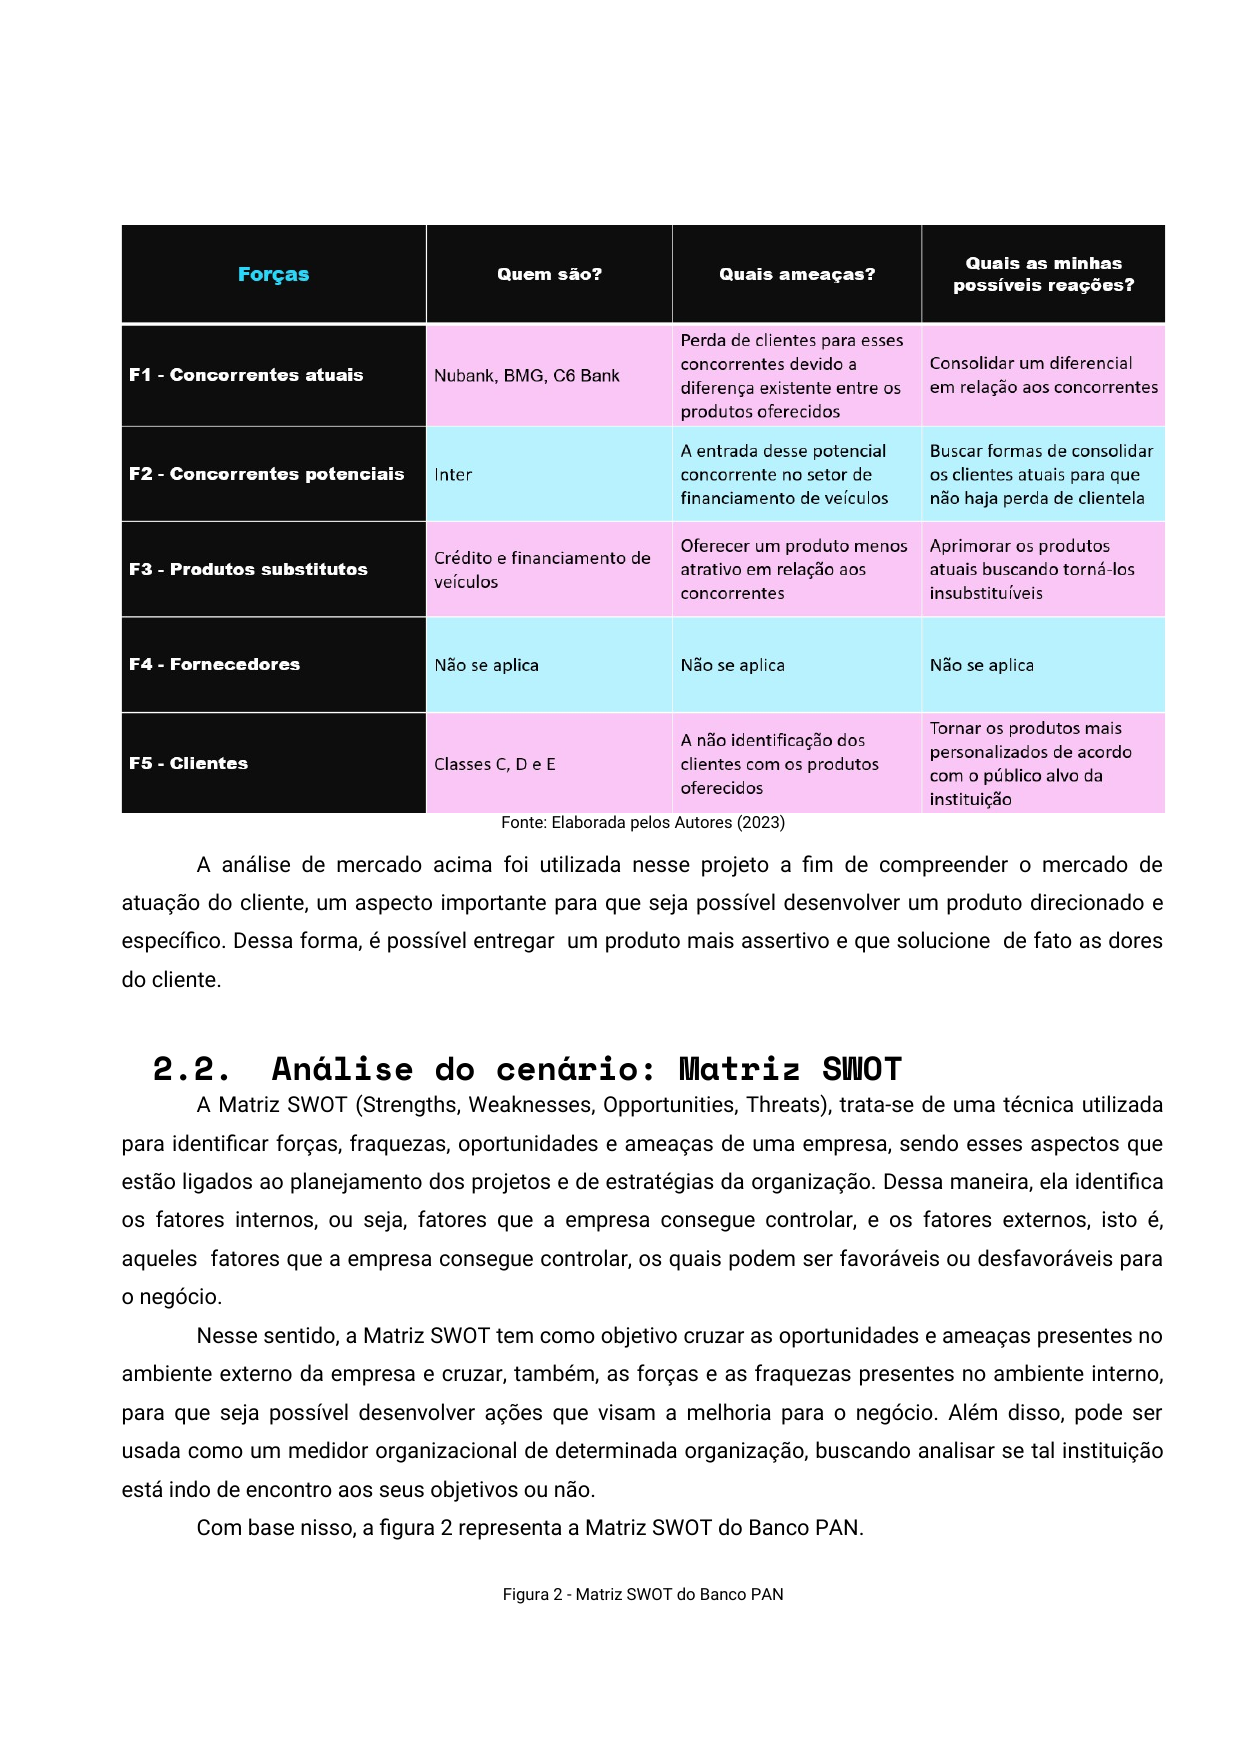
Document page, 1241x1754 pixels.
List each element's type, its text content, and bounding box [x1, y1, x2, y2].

text A Matriz SWOT (Strengths, Weaknesses, Opportunities, Threats), trata-se de uma técnica utilizada para identificar forças, fraquezas, oportunidades e ameaças de uma empresa, sendo esses aspectos que estão ligados ao planejamento dos projetos e de estratégias da organização. Dessa maneira, ela identifica os fatores internos, ou seja, fatores que a empresa consegue controlar, e os fatores externos, isto é, aqueles fatores que a empresa consegue controlar, os quais podem ser favoráveis ou desfavoráveis para o negócio. [121, 1092, 1165, 1310]
text A análise de mercado acima foi utilizada nesse projeto a fim de compreender o mercado de atuação do cliente, um aspecto importante para que seja possível desenvolver um produto direcionado e específico. Dessa forma, é possível entregar um produto mais assertivo e que solucione de fato as dores do cliente. [121, 852, 1165, 993]
subtitle Análise do cenário: Matriz SWOT [234, 1043, 1165, 1092]
text Com base nisso, a figura 2 representa a Matriz SWOT do Banco PAN. [121, 1515, 1165, 1541]
text Nesse sentido, a Matriz SWOT tem como objetivo cruzar as oportunidades e ameaças presentes no ambiente externo da empresa e cruzar, também, as forças e as fraquezas presentes no ambiente interno, para que seja possível desenvolver ações que visam a melhoria para o negócio. Além disso, pode ser usada como um medidor organizacional de determinada organização, buscando analisar se tal instituição está indo de encontro aos seus objetivos ou não. [121, 1323, 1165, 1502]
text Figura 2 - Matriz SWOT do Banco PAN [121, 1585, 1165, 1604]
text Fonte: Elaborada pelos Autores (2023) [121, 813, 1165, 832]
picture [121, 225, 1166, 813]
